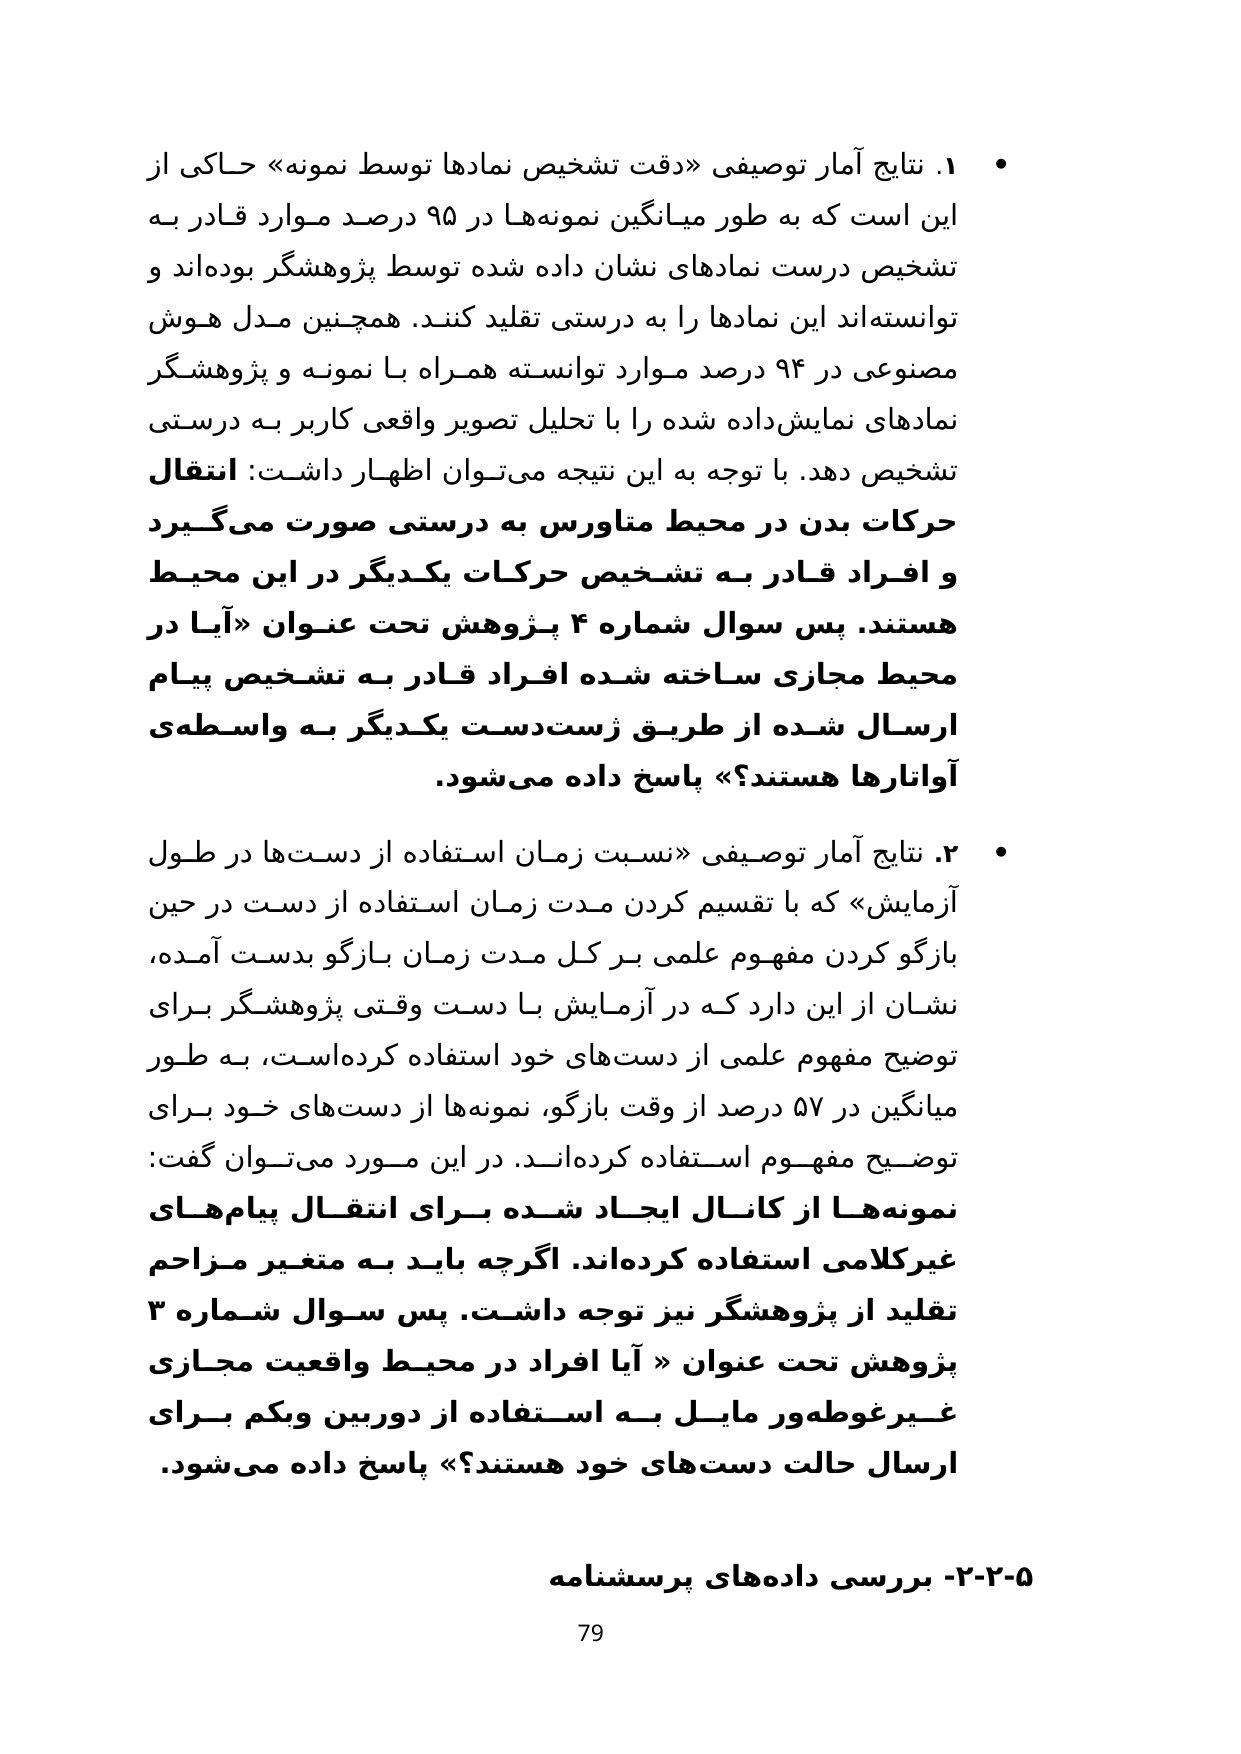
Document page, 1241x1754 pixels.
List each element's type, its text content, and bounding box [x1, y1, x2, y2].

list ۱. نتایج آمار توصیفی «دقت تشخیص نمادها توسط نمونه‌» حاکی از این است که به طور میانگین نمونه‌ها در ۹۵ درصد موارد قادر به تشخیص درست نمادهای نشان داده شده توسط پژوهشگر بوده‌اند و توانسته‌اند این نمادها را به درستی تقلید کنند. همچنین مدل هوش مصنوعی در ۹۴ درصد موارد توانسته همراه با نمونه و پژوهشگر نماد‌های نمایش‌داده شده را با تحلیل تصویر واقعی کاربر به درستی تشخیص دهد. با توجه به این نتیجه می‌توان اظهار داشت: انتقال حرکات بدن در محیط متاورس به درستی صورت می‌گیرد و افراد قادر به تشخیص حرکات یکدیگر در این محیط هستند. پس سوال شماره ۴ پژوهش تحت عنوان «آیا در محیط مجازی ساخته شده افراد قادر به تشخیص پیام ارسال شده از طریق ژست‌دست یکدیگر به واسطه‌ی آواتارها هستند؟» پاسخ داده می‌شود. [148, 148, 996, 793]
list ۲. نتایج آمار توصیفی «نسبت زمان استفاده از دست‌ها در طول آزمایش» که با تقسیم کردن مدت زمان استفاده از دست در حین بازگو کردن مفهوم علمی بر کل مدت زمان بازگو بدست آمده، نشان از این دارد که در آزمایش با دست وقتی پژوهشگر برای توضیح مفهوم علمی از دست‌های خود استفاده کرده‌است، به طور میانگین در ۵۷ درصد از وقت بازگو، نمونه‌ها از دست‌های خود برای توضیح مفهوم استفاده کرده‌اند. در این مورد می‌توان گفت: نمونه‌ها از کانال ایجاد شده برای انتقال پیام‌های غیرکلامی استفاده کرده‌اند. اگرچه باید به متغیر مزاحم تقلید از پژوهشگر نیز توجه داشت. پس سوال شماره ۳ پژوهش تحت عنوان « آیا افراد در محیط واقعیت مجازی غیرغوطه‌ور مایل به استفاده از دوربین وبکم برای ارسال حالت دست‌های خود هستند؟» پاسخ داده می‌شود. [148, 835, 996, 1480]
text ۲-۲-۵- بررسی داده‌های پرسشنامه [148, 1559, 1033, 1593]
